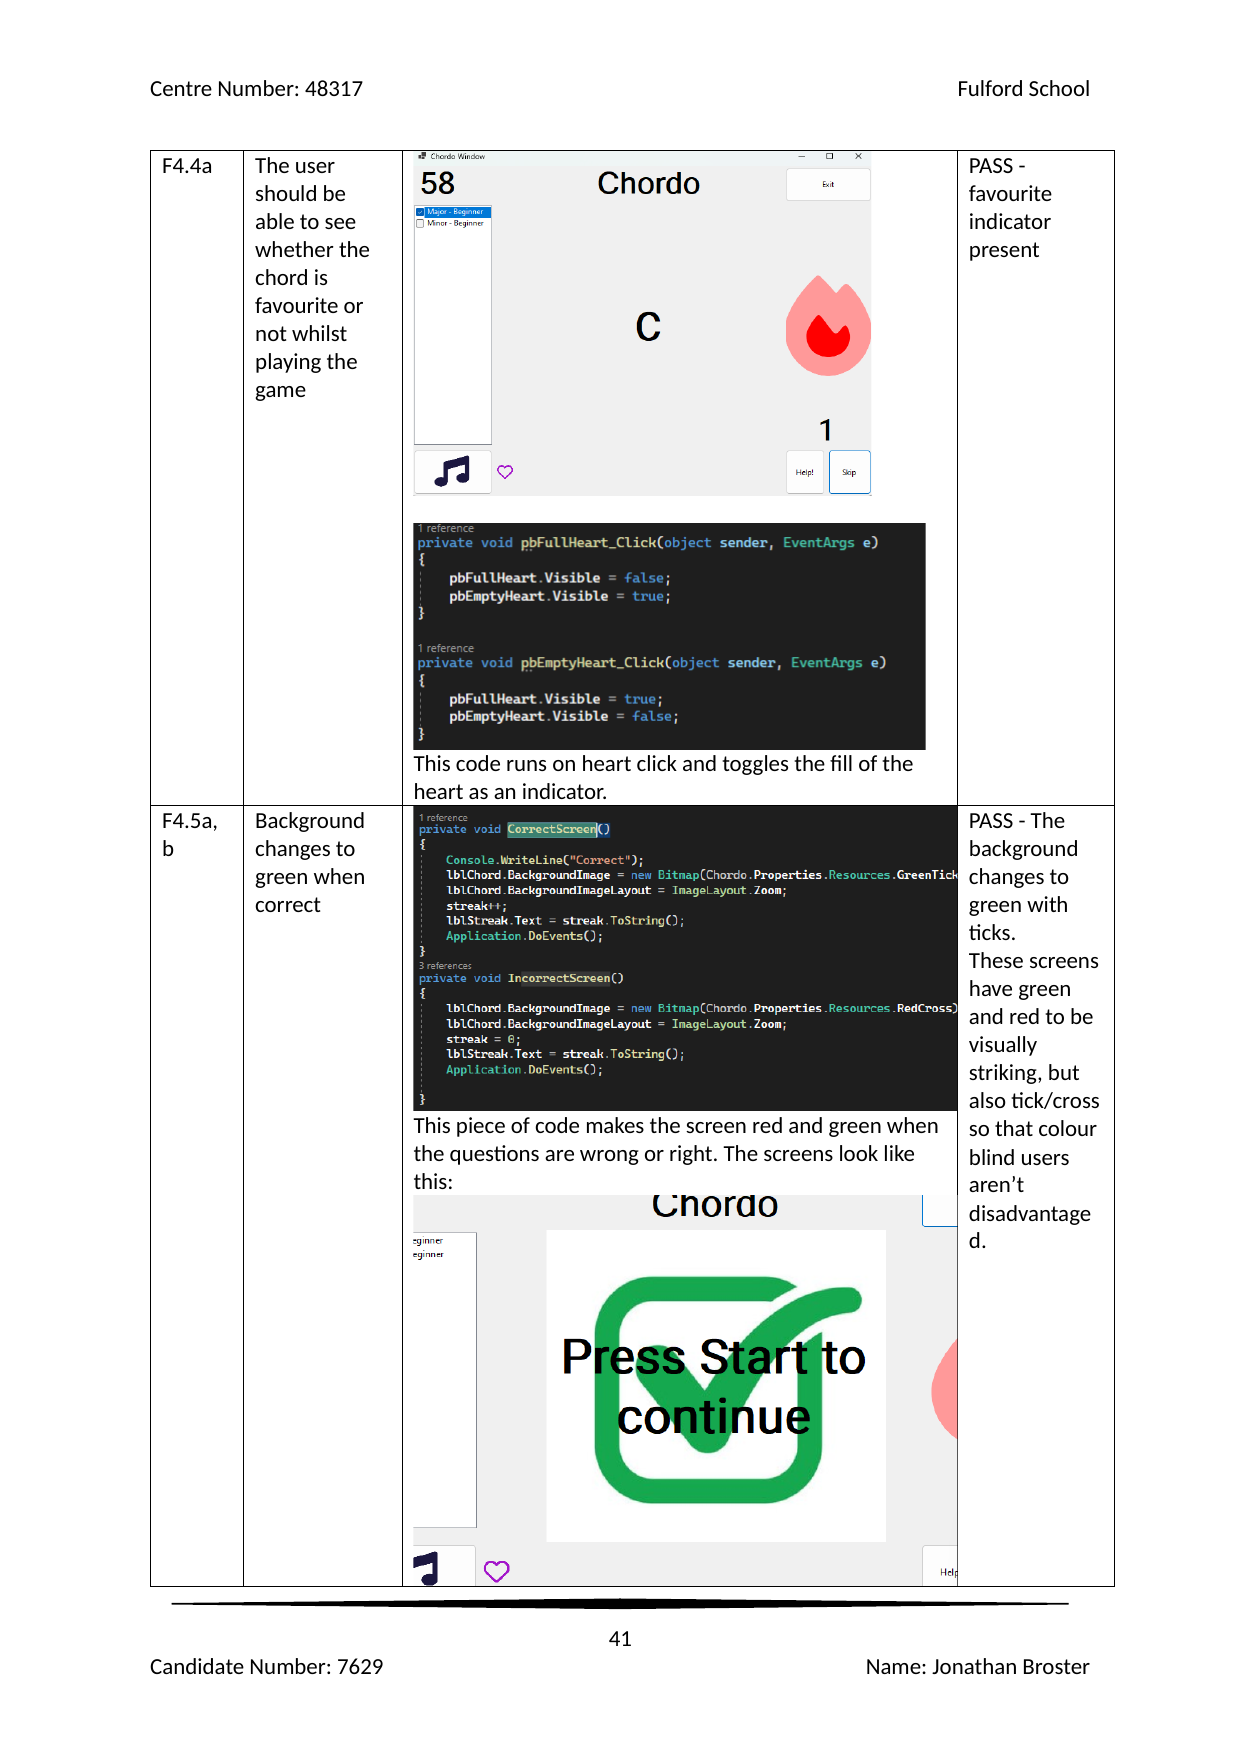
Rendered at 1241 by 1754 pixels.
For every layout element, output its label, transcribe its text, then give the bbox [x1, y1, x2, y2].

picture [413, 806, 958, 1111]
table_cell The user should be able to see whether the chord is favourite or not whilst playing the game [244, 151, 402, 805]
picture [413, 523, 926, 750]
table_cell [244, 806, 402, 1586]
table_cell F4.4a [151, 151, 243, 805]
picture [413, 1195, 958, 1586]
table_cell F4.5a, b [151, 806, 243, 1586]
table_cell PASS - favourite indicator present [958, 151, 1114, 805]
table_cell This code runs on heart click and toggles the fill of the heart as an indicator. [403, 151, 957, 805]
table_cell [958, 806, 1114, 1586]
picture [413, 151, 872, 496]
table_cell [403, 806, 957, 1586]
